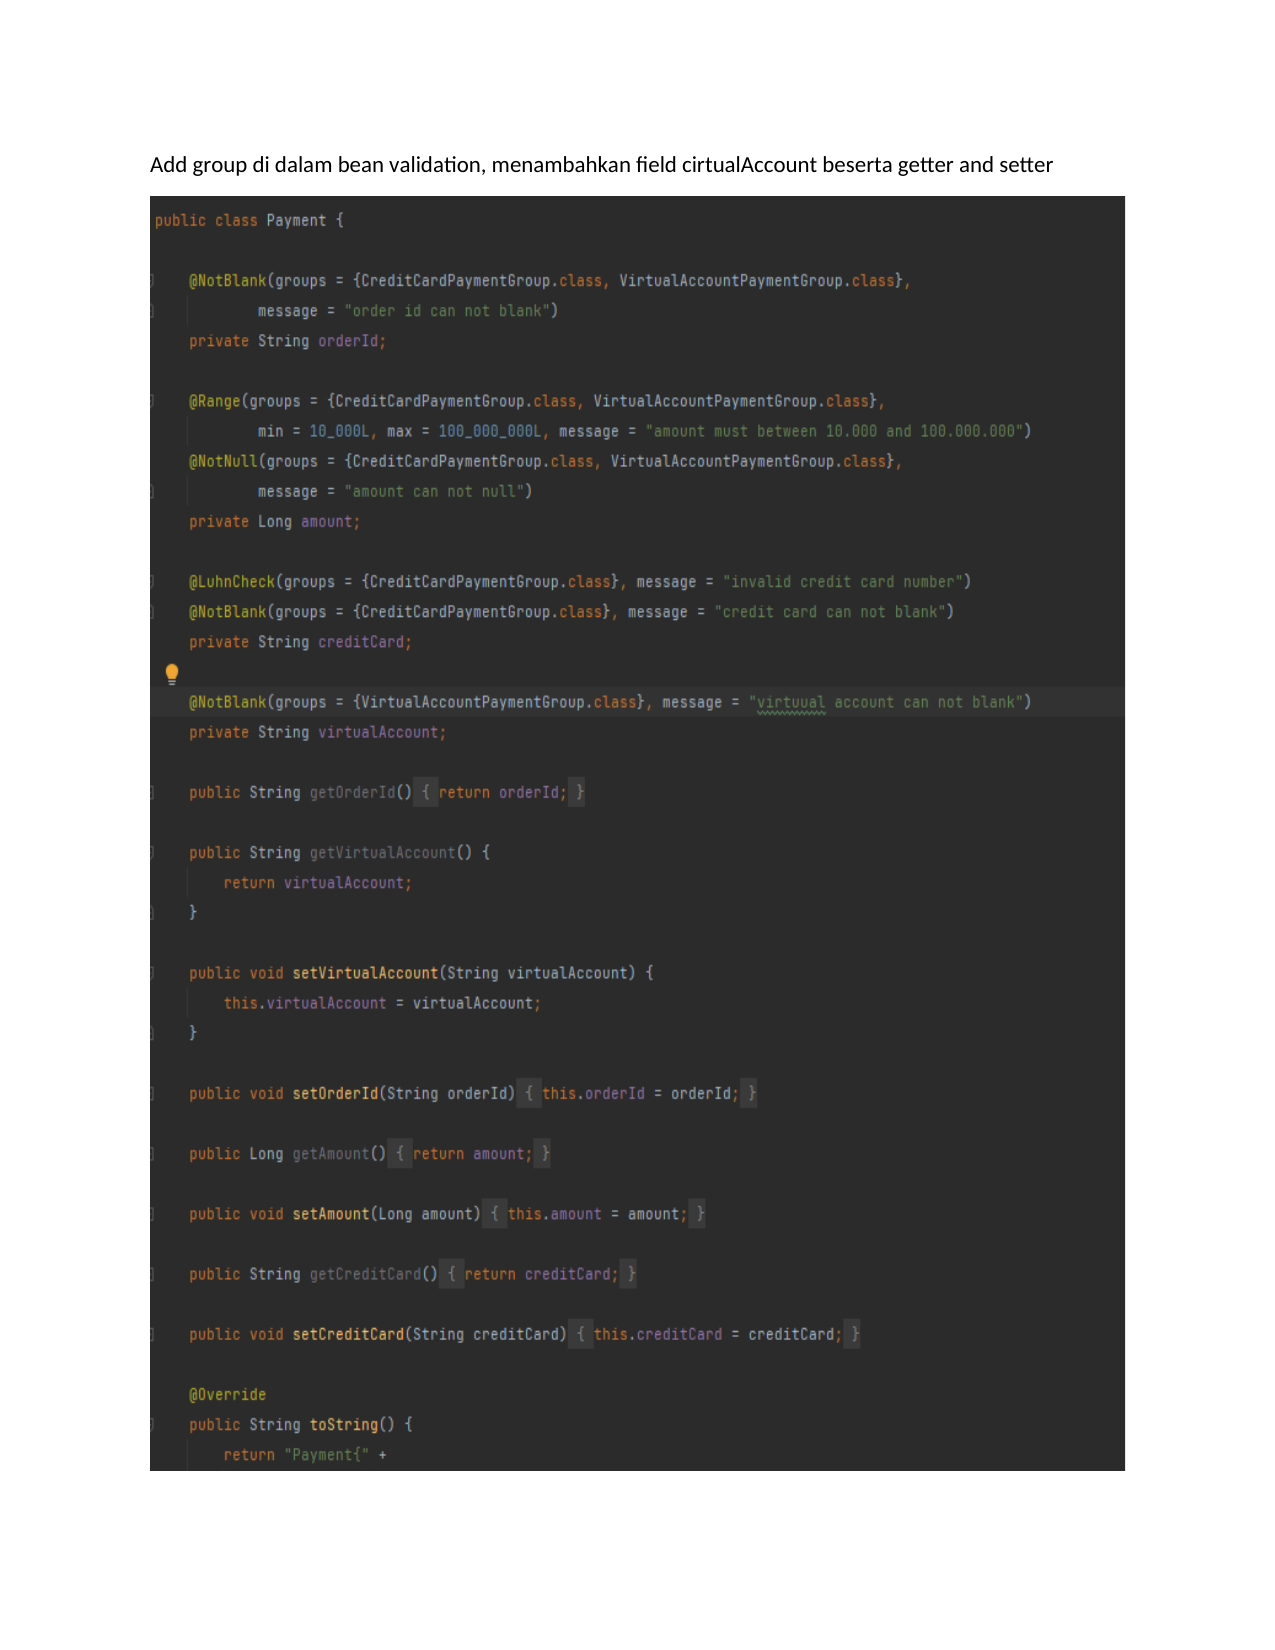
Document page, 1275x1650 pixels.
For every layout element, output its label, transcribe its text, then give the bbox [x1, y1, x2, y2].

picture [150, 196, 1125, 1471]
text Add group di dalam bean validation, menambahkan field cirtualAccount beserta getter and setter [150, 150, 1125, 178]
